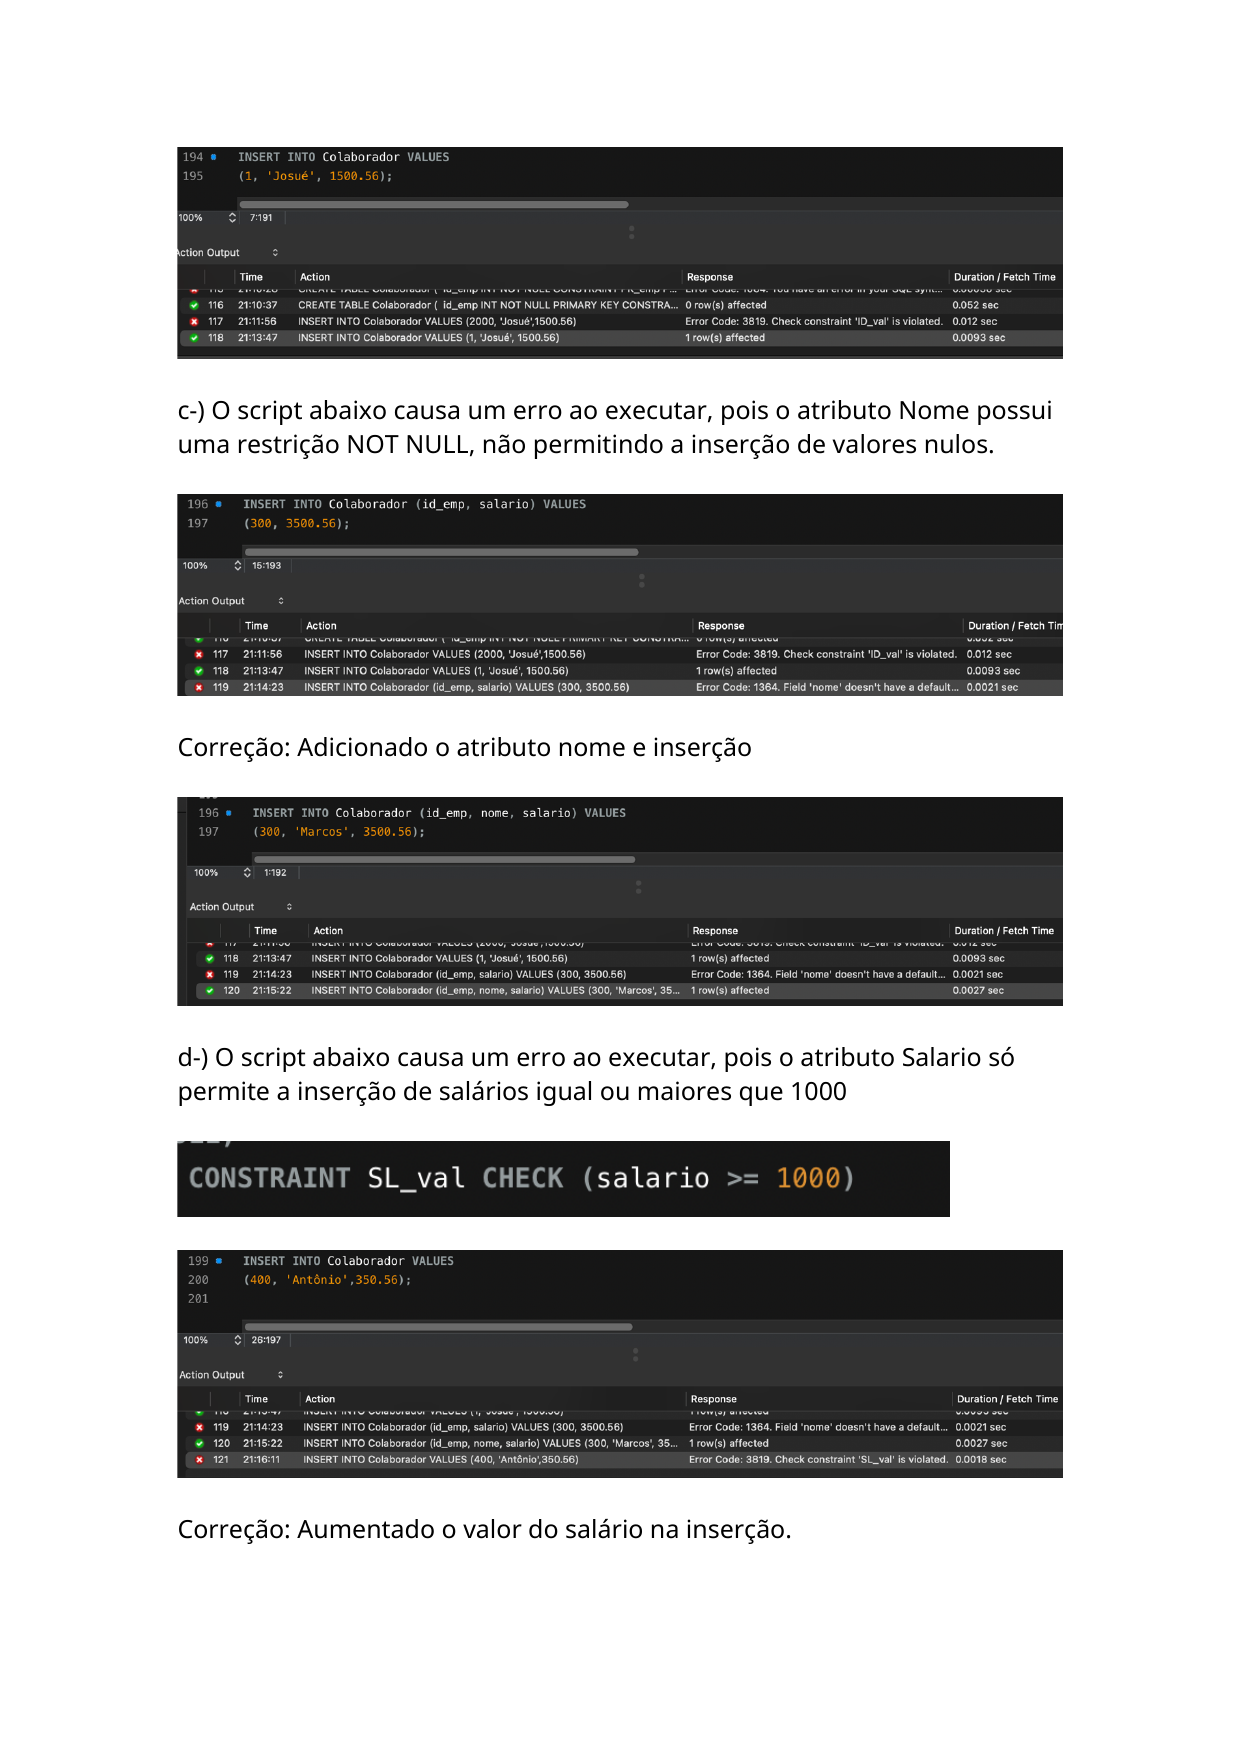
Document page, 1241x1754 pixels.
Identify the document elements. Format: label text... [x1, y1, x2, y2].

picture [177, 1250, 1063, 1478]
text c-) O script abaixo causa um erro ao executar, pois o atributo Nome possui uma restrição NOT NULL, não permitindo a inserção de valores nulos. [177, 392, 1063, 461]
text Correção: Aumentado o valor do salário na inserção. [177, 1512, 1063, 1546]
picture [177, 147, 1063, 359]
picture [177, 1141, 950, 1217]
picture [177, 797, 1063, 1006]
picture [177, 494, 1063, 696]
text Correção: Adicionado o atributo nome e inserção [177, 729, 1063, 763]
text d-) O script abaixo causa um erro ao executar, pois o atributo Salario só permite a inserção de salários igual ou maiores que 1000 [177, 1039, 1063, 1107]
